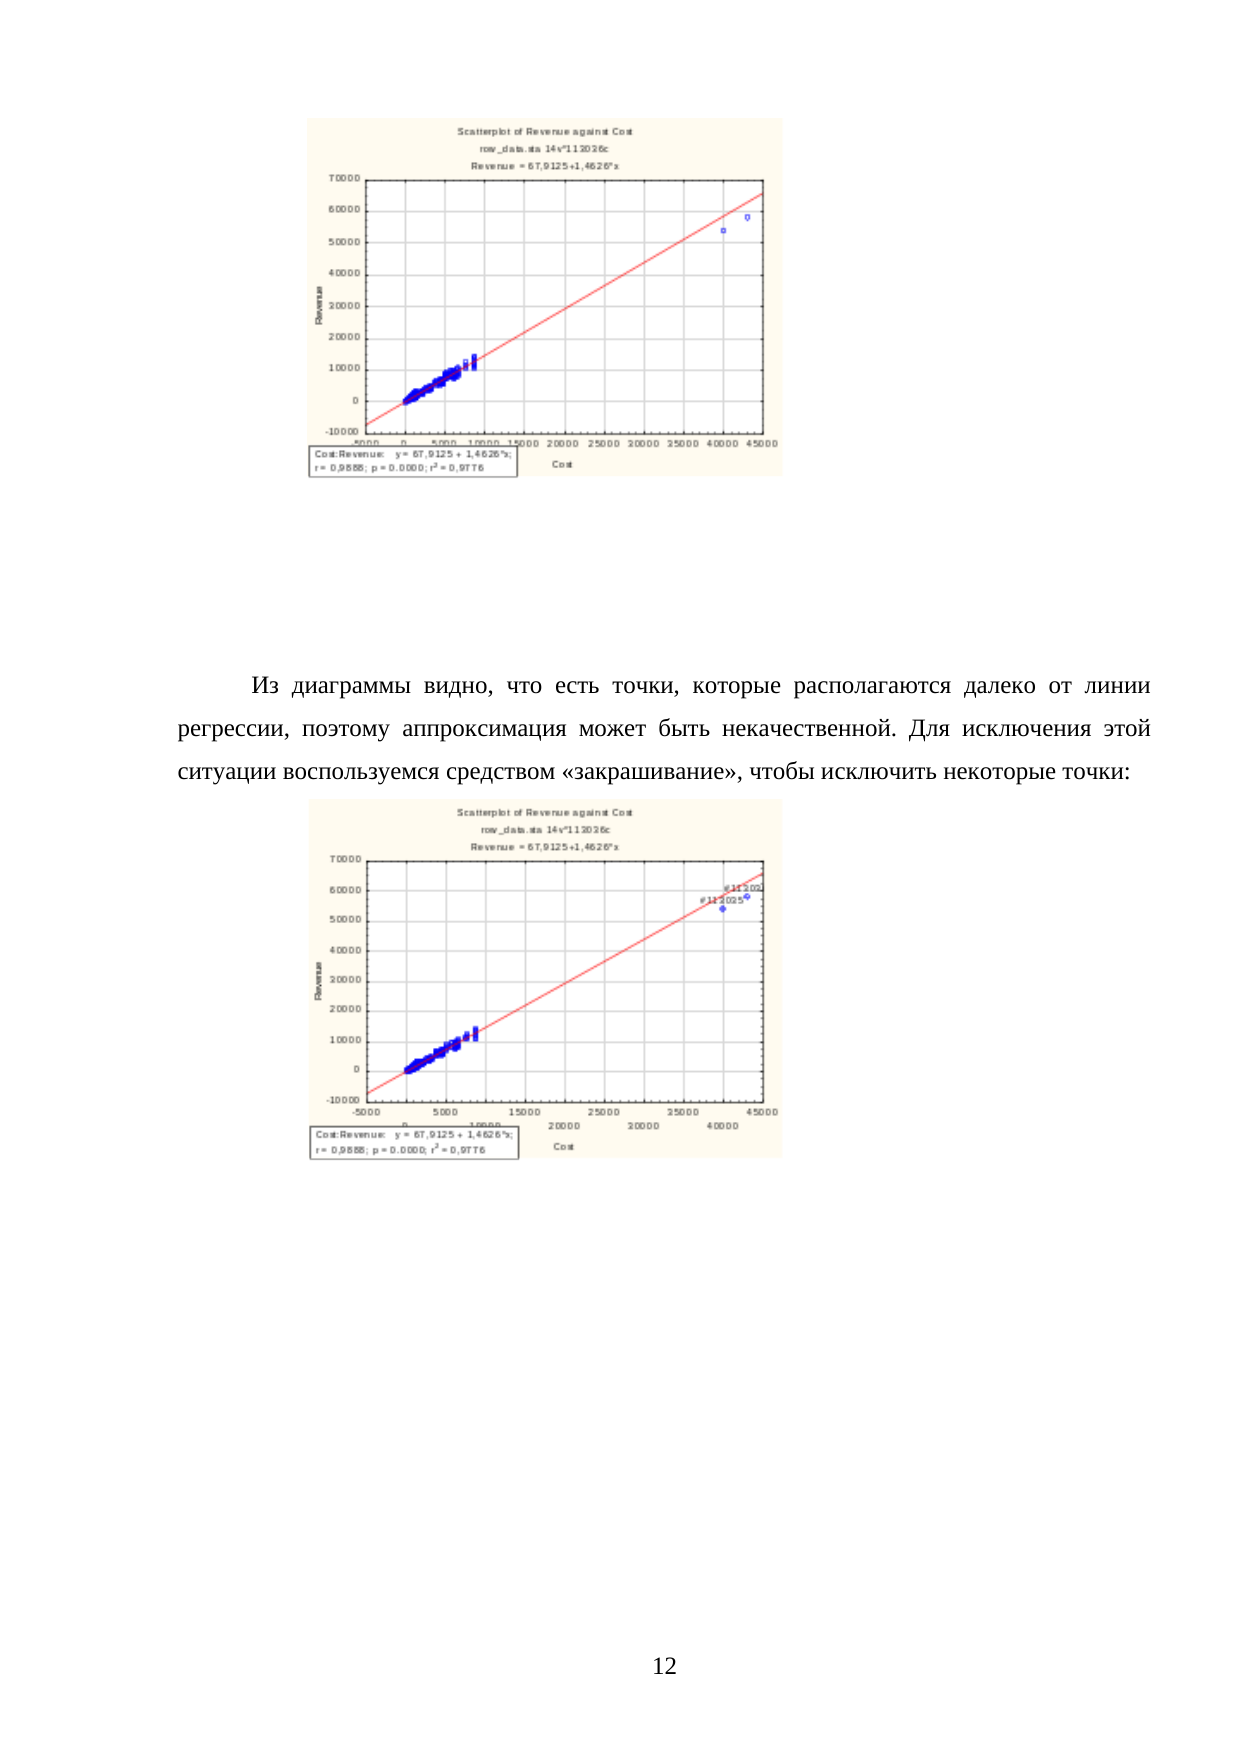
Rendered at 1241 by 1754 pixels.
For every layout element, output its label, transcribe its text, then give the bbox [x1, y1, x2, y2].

text Из диаграммы видно, что есть точки, которые располагаются далеко от линии регрессии, поэтому аппроксимация может быть некачественной. Для исключения этой ситуации воспользуемся средством «закрашивание», чтобы исключить некоторые точки: [177, 670, 1152, 785]
